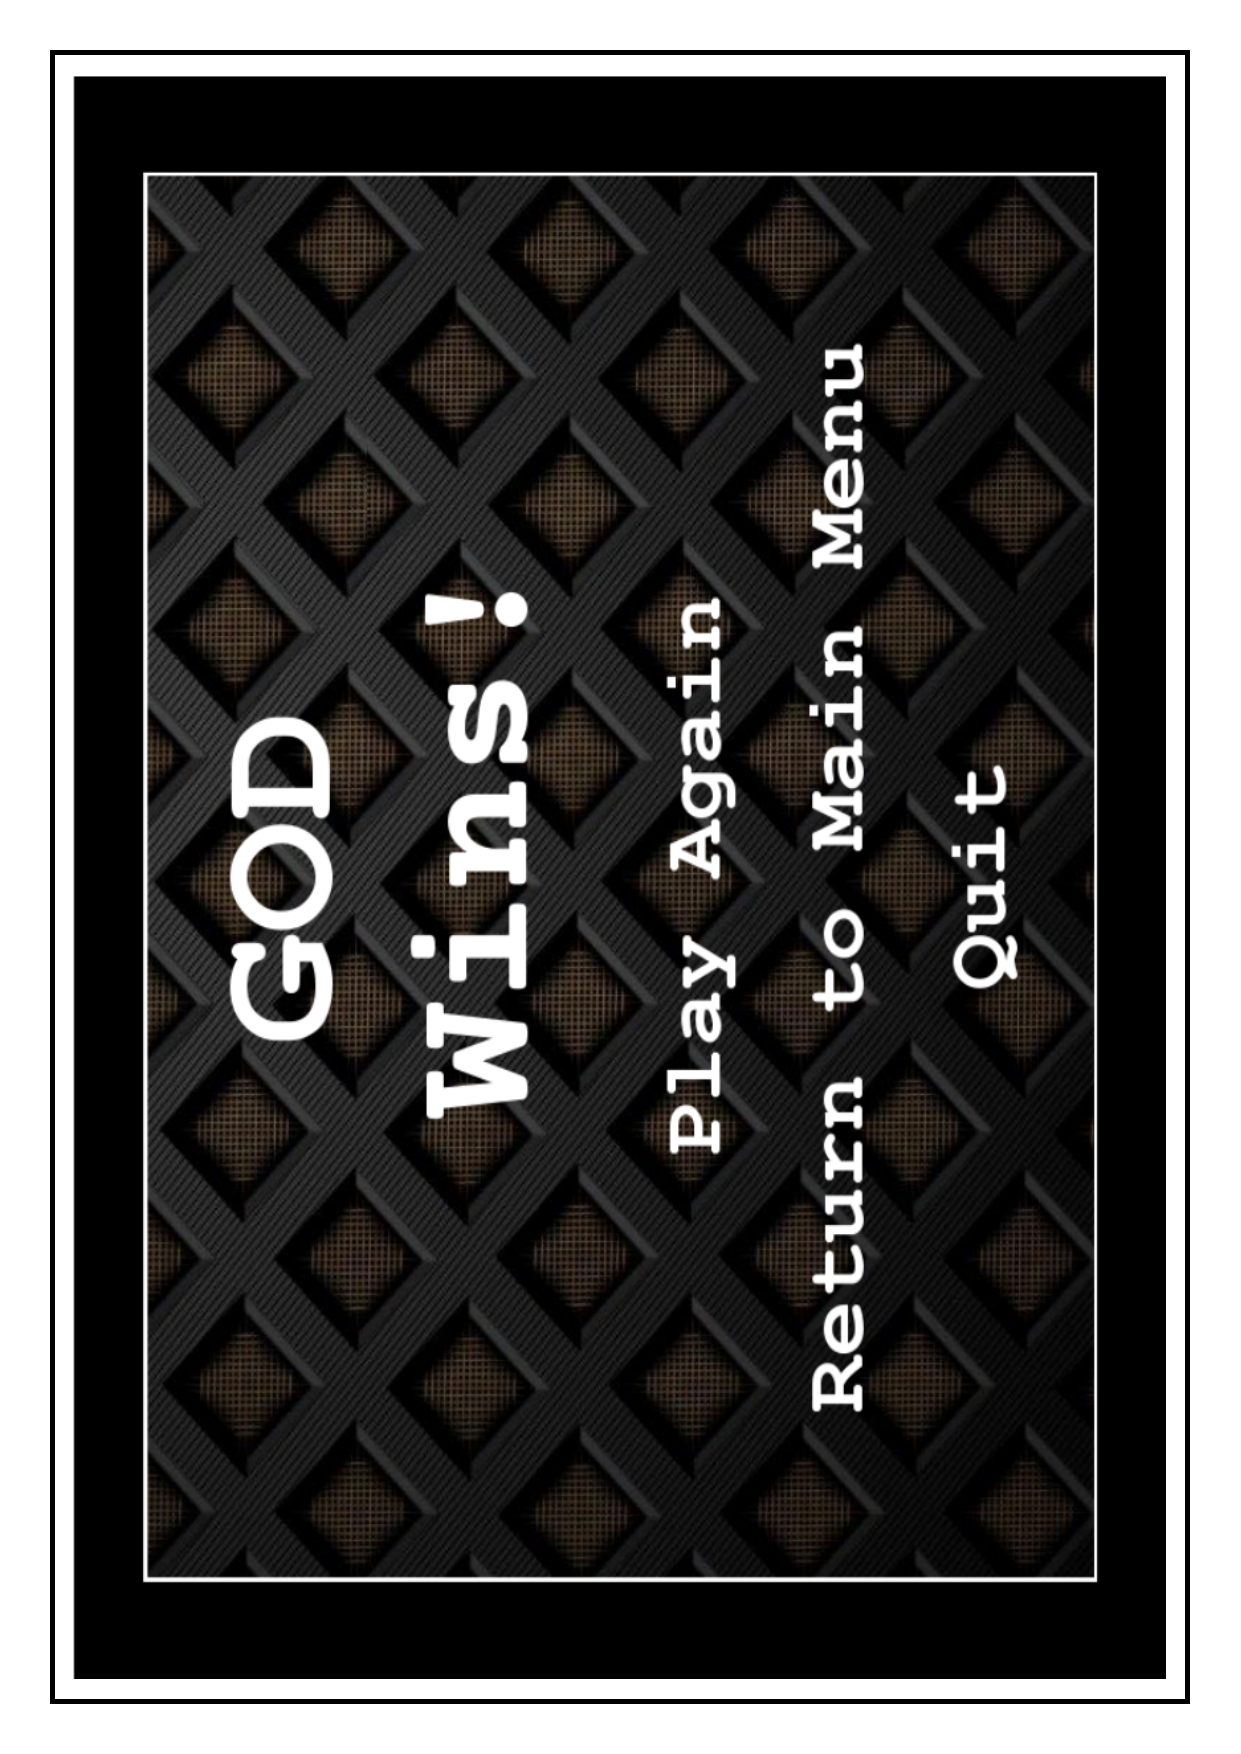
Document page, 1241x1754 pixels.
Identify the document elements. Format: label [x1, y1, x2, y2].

picture [75, 77, 1166, 1677]
